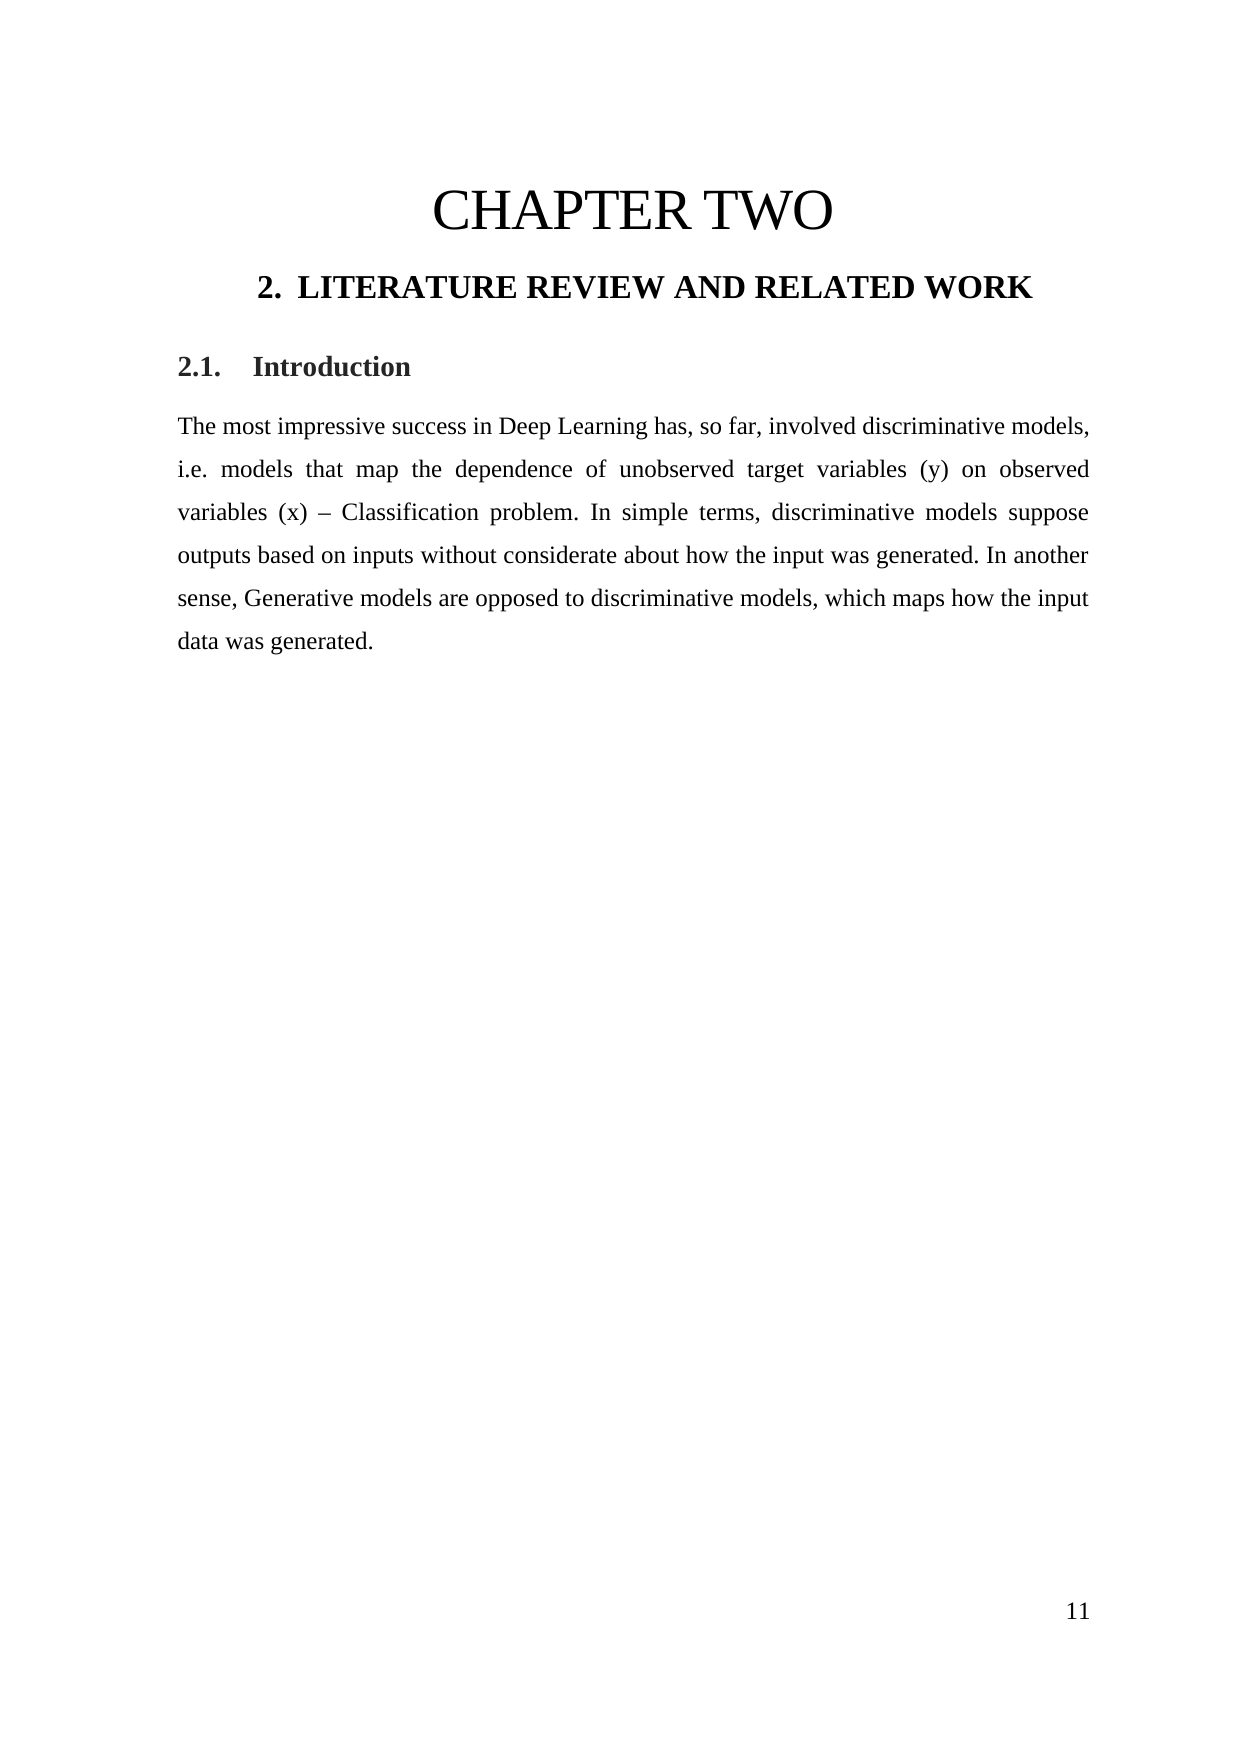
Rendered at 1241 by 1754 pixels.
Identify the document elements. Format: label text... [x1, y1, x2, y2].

subtitle Literature review and Related work [177, 267, 1113, 305]
title CHAPTER TWO [177, 175, 1090, 242]
text The most impressive success in Deep Learning has, so far, involved discriminative models, i.e. models that map the dependence of unobserved target variables (y) on observed variables (x) – Classification problem. In simple terms, discriminative models suppose outputs based on inputs without considerate about how the input was generated. In another sense, Generative models are opposed to discriminative models, which maps how the input data was generated. [177, 411, 1090, 655]
subtitle Introduction [177, 349, 1090, 383]
